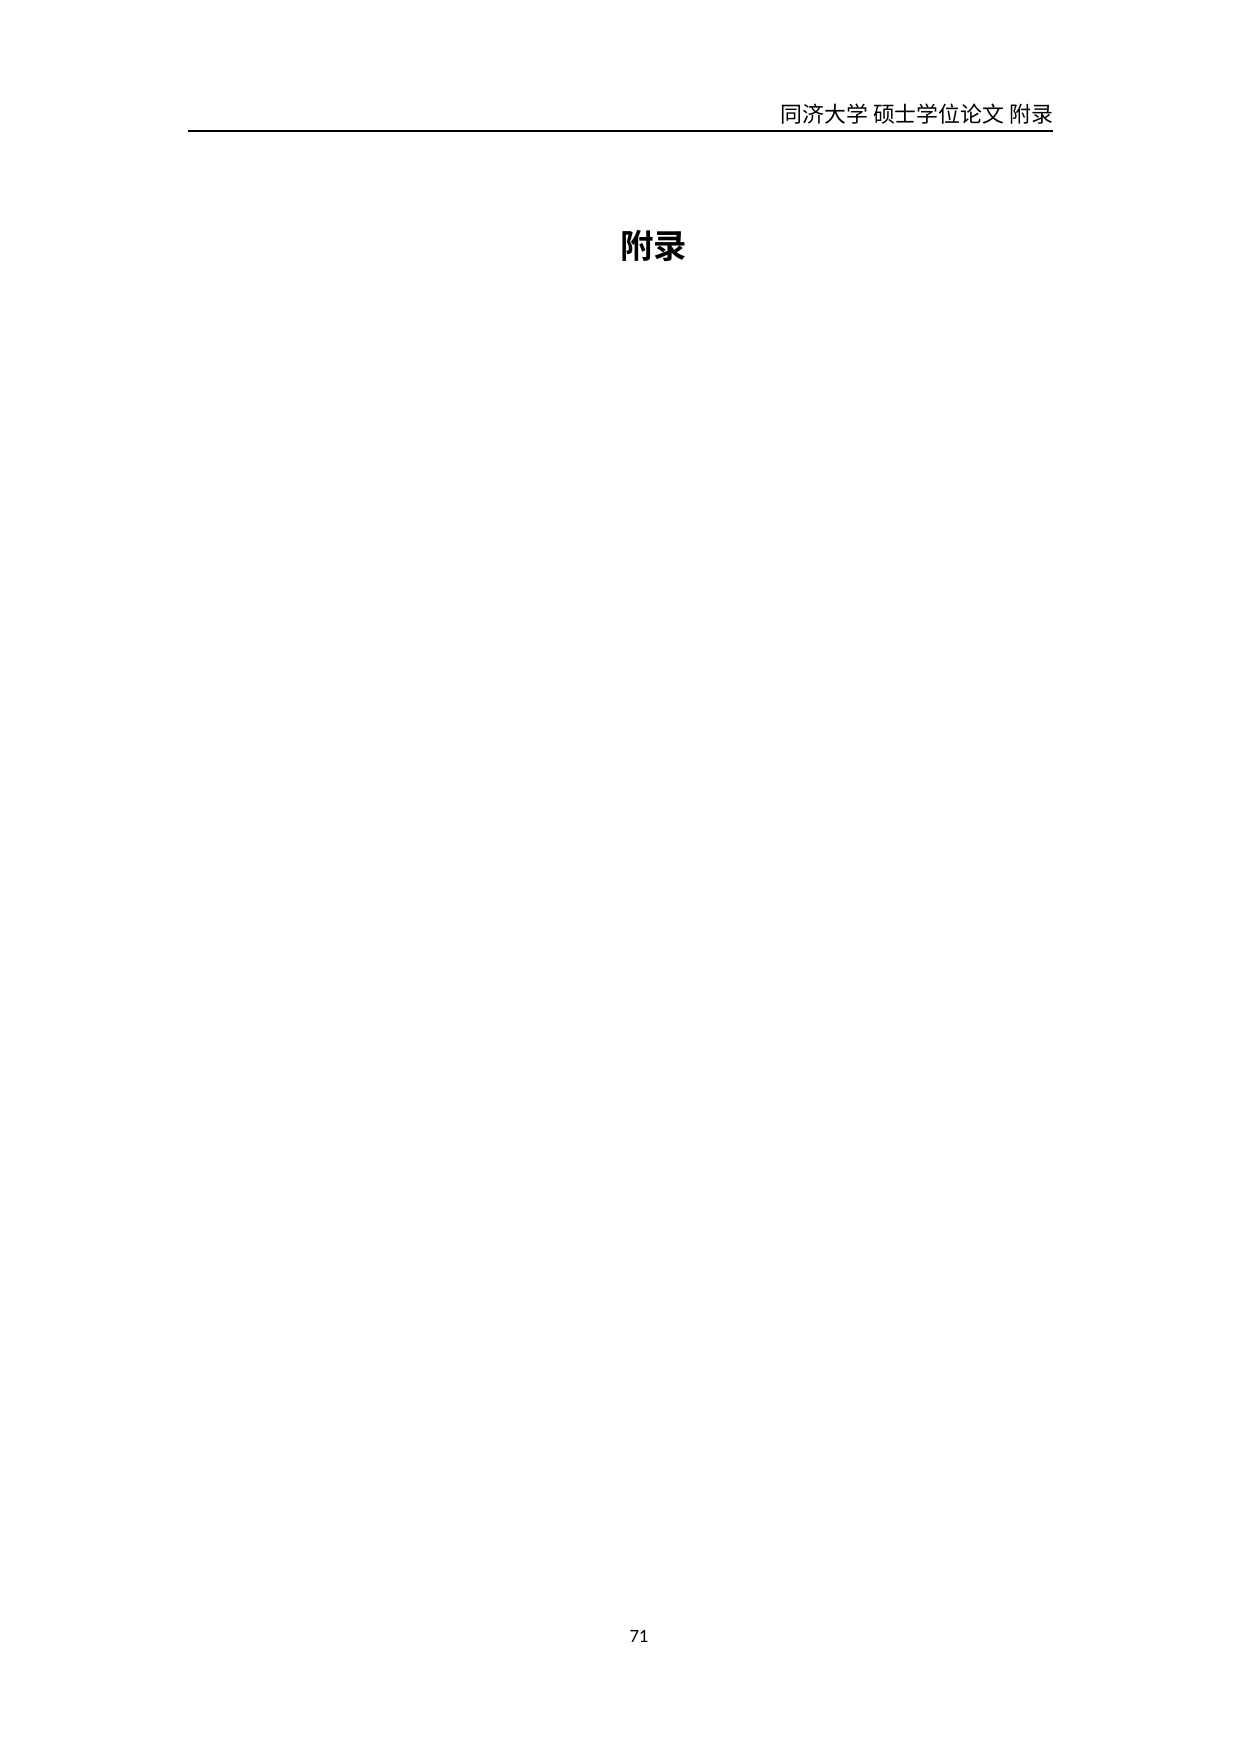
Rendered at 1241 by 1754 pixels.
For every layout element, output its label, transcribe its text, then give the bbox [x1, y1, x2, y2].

text 附录 [187, 212, 1053, 277]
